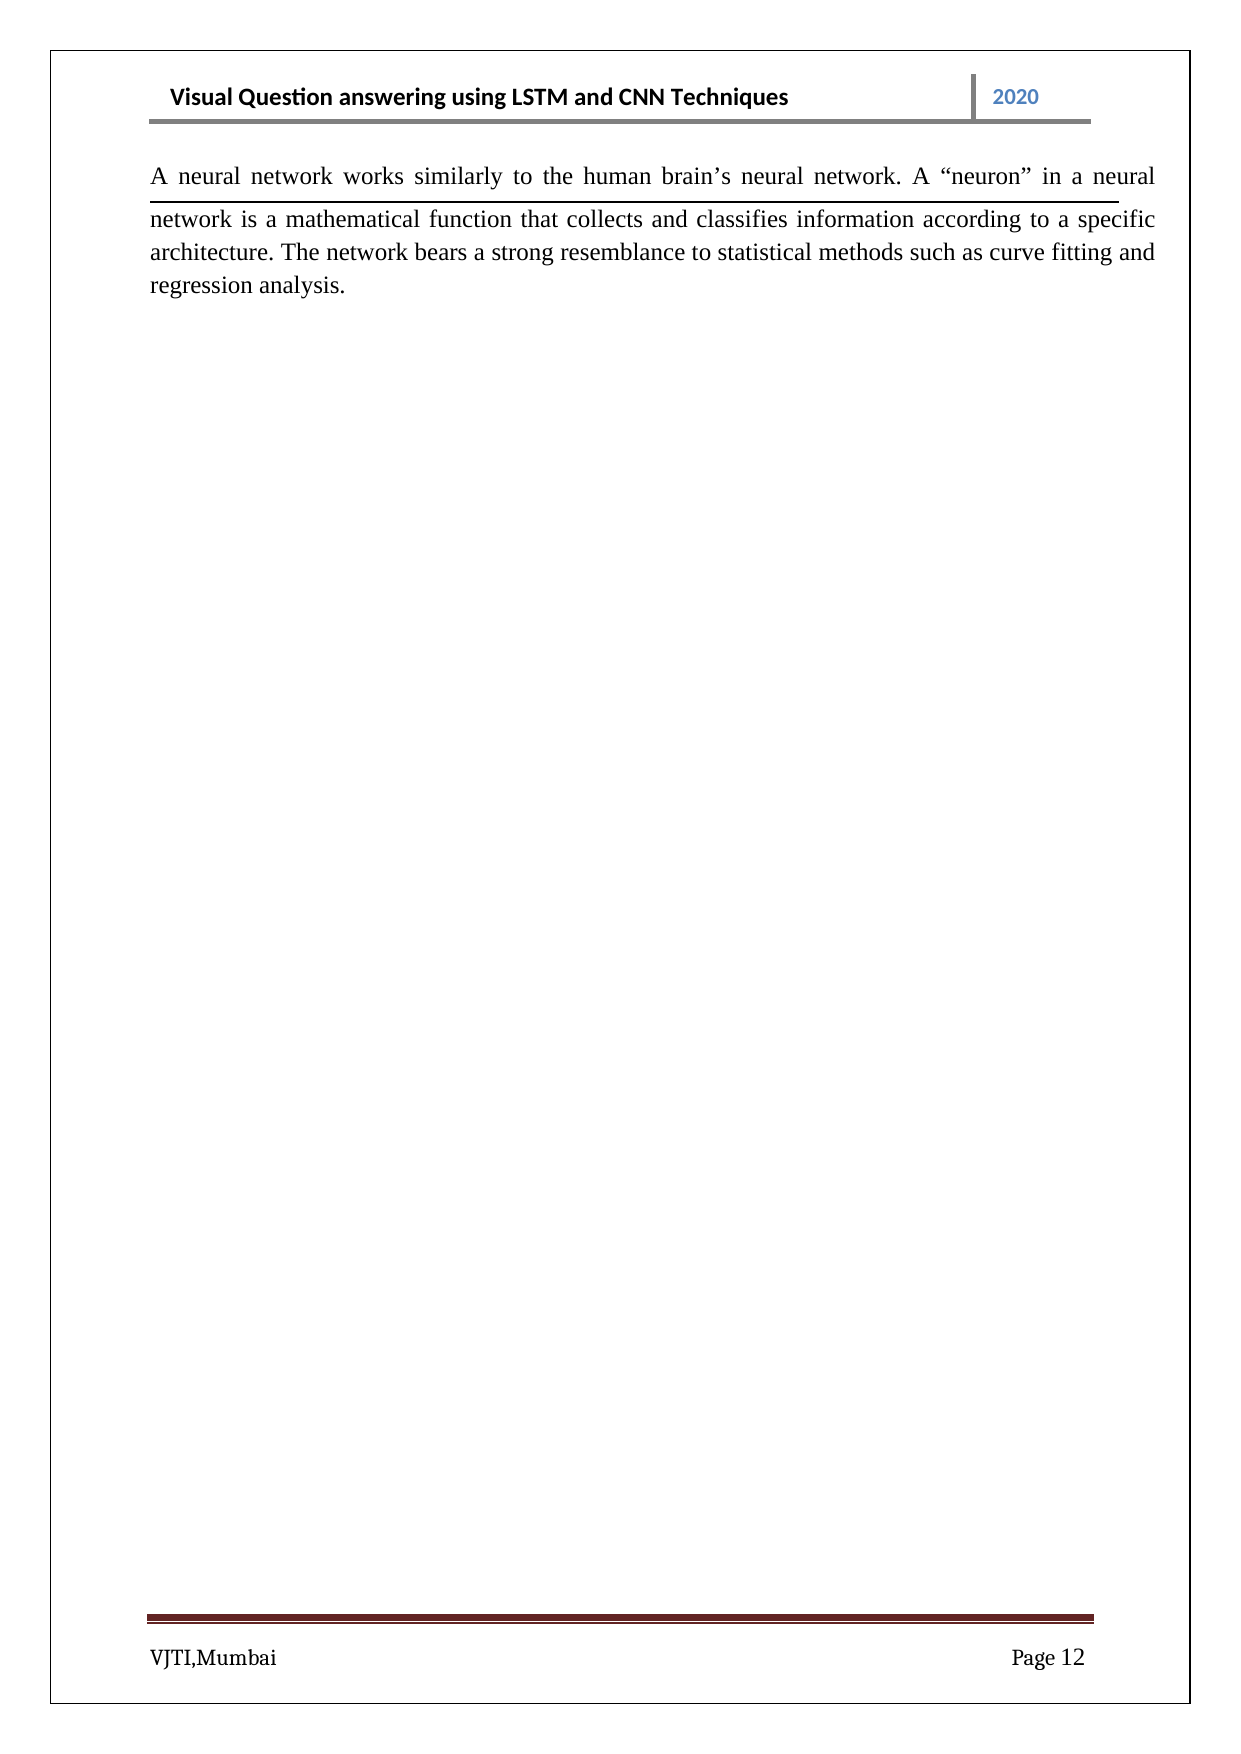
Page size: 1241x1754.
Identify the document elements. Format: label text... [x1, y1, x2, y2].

text A neural network works similarly to the human brain’s neural network. A “neuron” in a neural network is a mathematical function that collects and classifies information according to a specific architecture. The network bears a strong resemblance to statistical methods such as curve fitting and regression analysis. [150, 161, 1156, 299]
